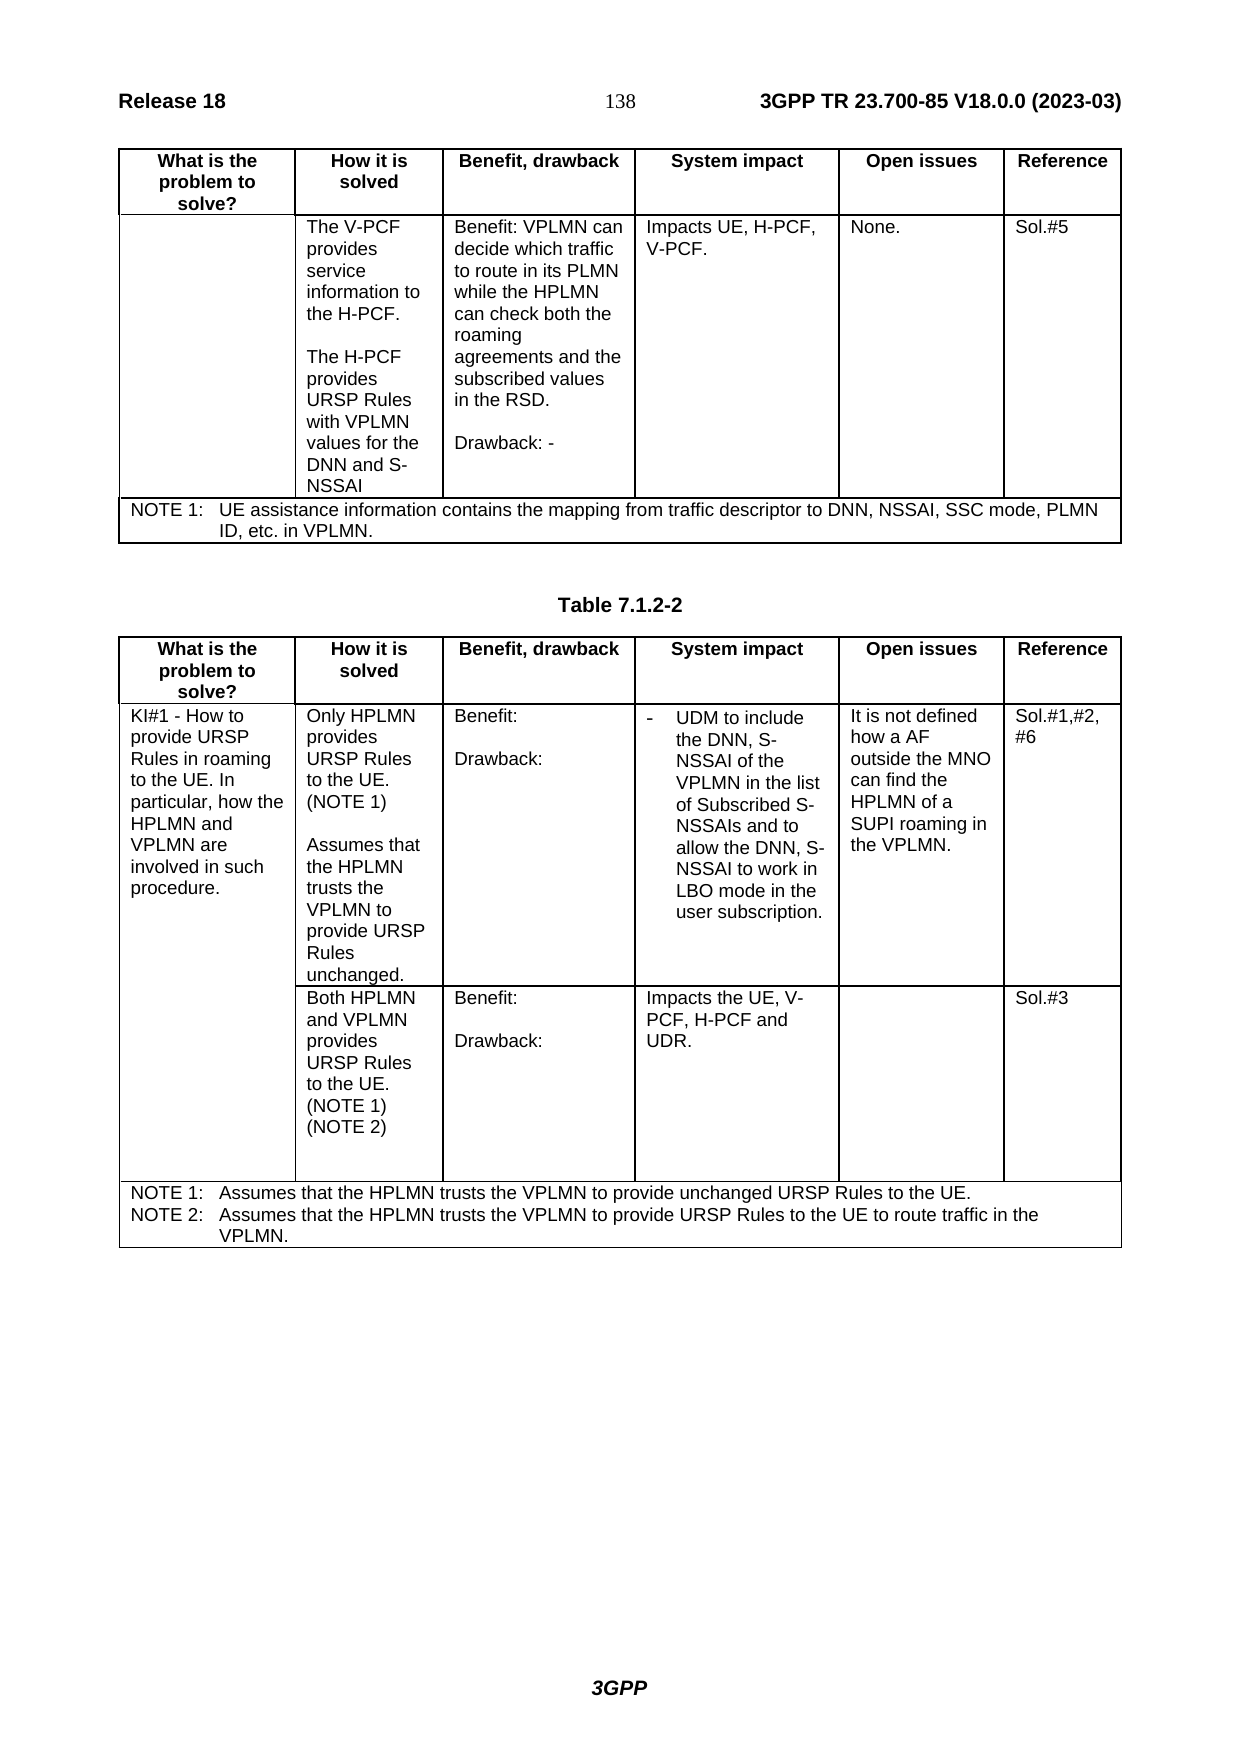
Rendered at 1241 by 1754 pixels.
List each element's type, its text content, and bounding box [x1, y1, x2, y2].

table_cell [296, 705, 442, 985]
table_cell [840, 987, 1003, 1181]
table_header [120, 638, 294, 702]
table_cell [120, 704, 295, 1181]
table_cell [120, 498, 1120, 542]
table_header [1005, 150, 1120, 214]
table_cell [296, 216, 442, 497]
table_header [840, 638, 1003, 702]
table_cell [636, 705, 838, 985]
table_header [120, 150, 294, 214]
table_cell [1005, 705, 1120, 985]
text Table 7.1.2-2 [118, 593, 1122, 617]
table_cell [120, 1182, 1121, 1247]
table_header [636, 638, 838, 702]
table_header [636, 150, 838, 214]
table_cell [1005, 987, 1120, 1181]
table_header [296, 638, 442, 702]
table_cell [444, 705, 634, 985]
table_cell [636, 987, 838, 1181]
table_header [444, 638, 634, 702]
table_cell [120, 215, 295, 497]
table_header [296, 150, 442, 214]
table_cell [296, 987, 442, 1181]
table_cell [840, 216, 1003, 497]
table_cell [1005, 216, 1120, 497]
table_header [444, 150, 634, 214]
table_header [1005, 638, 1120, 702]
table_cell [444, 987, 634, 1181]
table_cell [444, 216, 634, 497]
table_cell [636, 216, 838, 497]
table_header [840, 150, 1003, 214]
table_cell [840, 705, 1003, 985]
